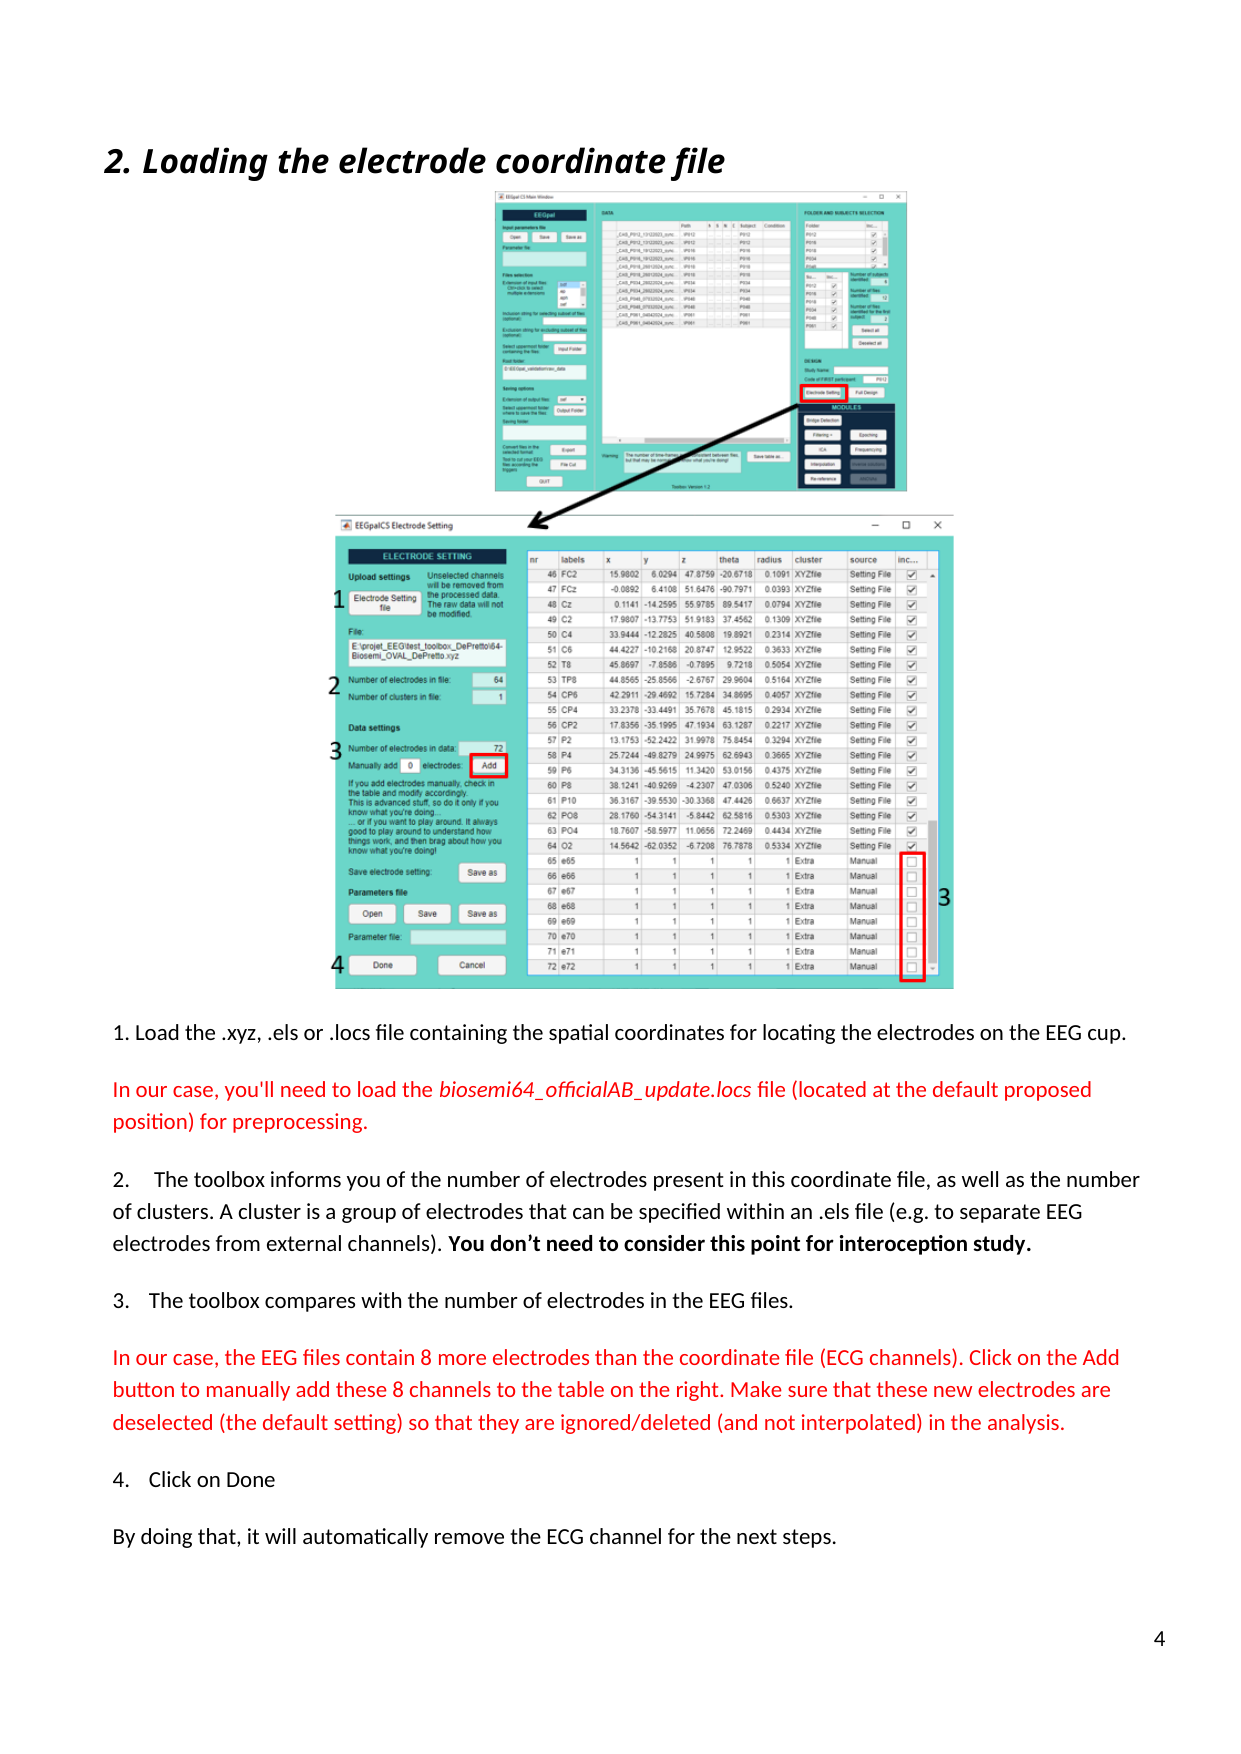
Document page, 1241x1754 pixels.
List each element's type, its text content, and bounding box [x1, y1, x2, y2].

text 4. Click on Done [112, 1465, 1165, 1493]
text In our case, you'll need to load the biosemi64_officialAB_update.locs file (located at the default proposed position) for preprocessing. [112, 1075, 1165, 1136]
text By doing that, it will automatically remove the ECG channel for the next steps. [112, 1522, 1165, 1550]
text 3. The toolbox compares with the number of electrodes in the EEG files. [112, 1286, 1165, 1314]
text 2. The toolbox informs you of the number of electrodes present in this coordinate file, as well as the number of clusters. A cluster is a group of electrodes that can be specified within an .els file (e.g. to separate EEG electrodes from external channels). You don’t need to consider this point for interoception study. [112, 1165, 1165, 1257]
text In our case, the EEG files contain 8 more electrodes than the coordinate file (ECG channels). Click on the Add button to manually add these 8 channels to the table on the right. Make sure that these new electrodes are deselected (the default setting) so that they are ignored/deleted (and not interpolated) in the analysis. [112, 1343, 1165, 1436]
subtitle Loading the electrode coordinate file [104, 137, 1165, 183]
text 1. Load the .xyz, .els or .locs file containing the spatial coordinates for locating the electrodes on the EEG cup. [112, 1018, 1165, 1046]
picture [321, 189, 957, 989]
